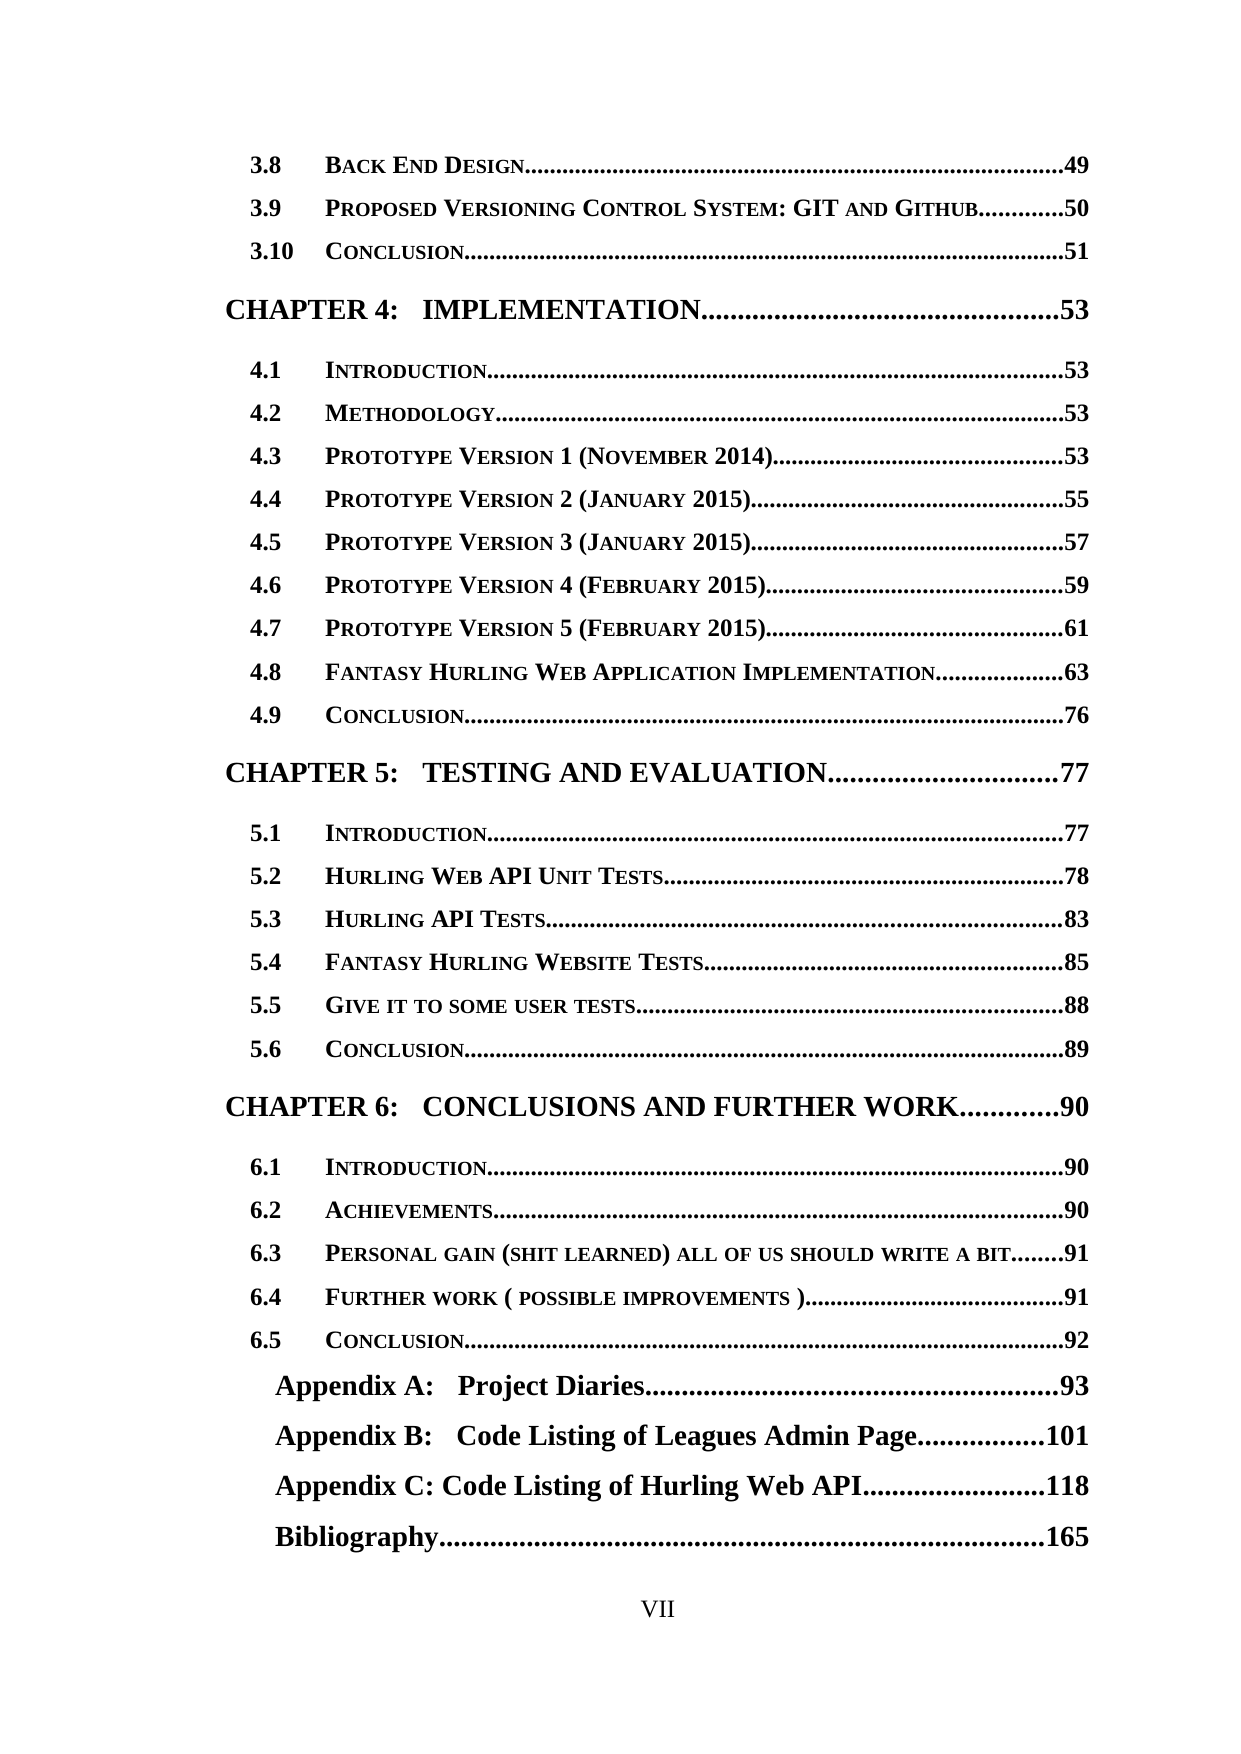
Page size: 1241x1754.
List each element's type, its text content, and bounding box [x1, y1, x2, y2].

text Chapter 6: Conclusions and Further Work 90 [150, 1089, 1090, 1123]
text 6.4 Further work ( possible improvements ) 91 [175, 1282, 1090, 1310]
text Appendix B: Code Listing of Leagues Admin Page 101 [200, 1418, 1090, 1452]
text 5.4 Fantasy Hurling Website Tests 85 [175, 947, 1090, 976]
text 4.6 Prototype Version 4 (February 2015) 59 [175, 570, 1090, 599]
text 5.2 Hurling Web API Unit Tests 78 [175, 861, 1090, 890]
text 5.6 Conclusion 89 [175, 1034, 1090, 1062]
text 6.3 Personal gain (shit learned) all of us should write a bit 91 [175, 1238, 1090, 1267]
text Bibliography 165 [200, 1519, 1090, 1552]
text 6.1 Introduction 90 [175, 1152, 1090, 1181]
text 5.5 Give it to some user tests 88 [175, 991, 1090, 1019]
text 6.5 Conclusion 92 [175, 1325, 1090, 1353]
text 4.8 Fantasy Hurling Web Application Implementation 63 [175, 657, 1090, 685]
text Chapter 5: Testing and Evaluation 77 [150, 755, 1090, 789]
text 4.4 Prototype Version 2 (January 2015) 55 [175, 484, 1090, 513]
text 4.5 Prototype Version 3 (January 2015) 57 [175, 527, 1090, 556]
text Chapter 4: Implementation 53 [150, 292, 1090, 325]
text Appendix C: Code Listing of Hurling Web API 118 [200, 1468, 1090, 1502]
text 4.7 Prototype Version 5 (February 2015) 61 [175, 613, 1090, 642]
text 5.1 Introduction 77 [175, 818, 1090, 847]
text 5.3 Hurling API Tests 83 [175, 904, 1090, 933]
text 4.2 Methodology 53 [175, 398, 1090, 427]
text Appendix A: Project Diaries 93 [200, 1368, 1090, 1401]
text 4.3 Prototype Version 1 (November 2014) 53 [175, 441, 1090, 470]
text 6.2 Achievements 90 [175, 1195, 1090, 1224]
text 4.1 Introduction 53 [175, 355, 1090, 383]
text 3.8 Back End Design 49 [175, 150, 1090, 179]
text 3.10 Conclusion 51 [175, 236, 1090, 265]
text 4.9 Conclusion 76 [175, 700, 1090, 728]
text 3.9 Proposed Versioning Control System: GIT and Github 50 [175, 193, 1090, 222]
